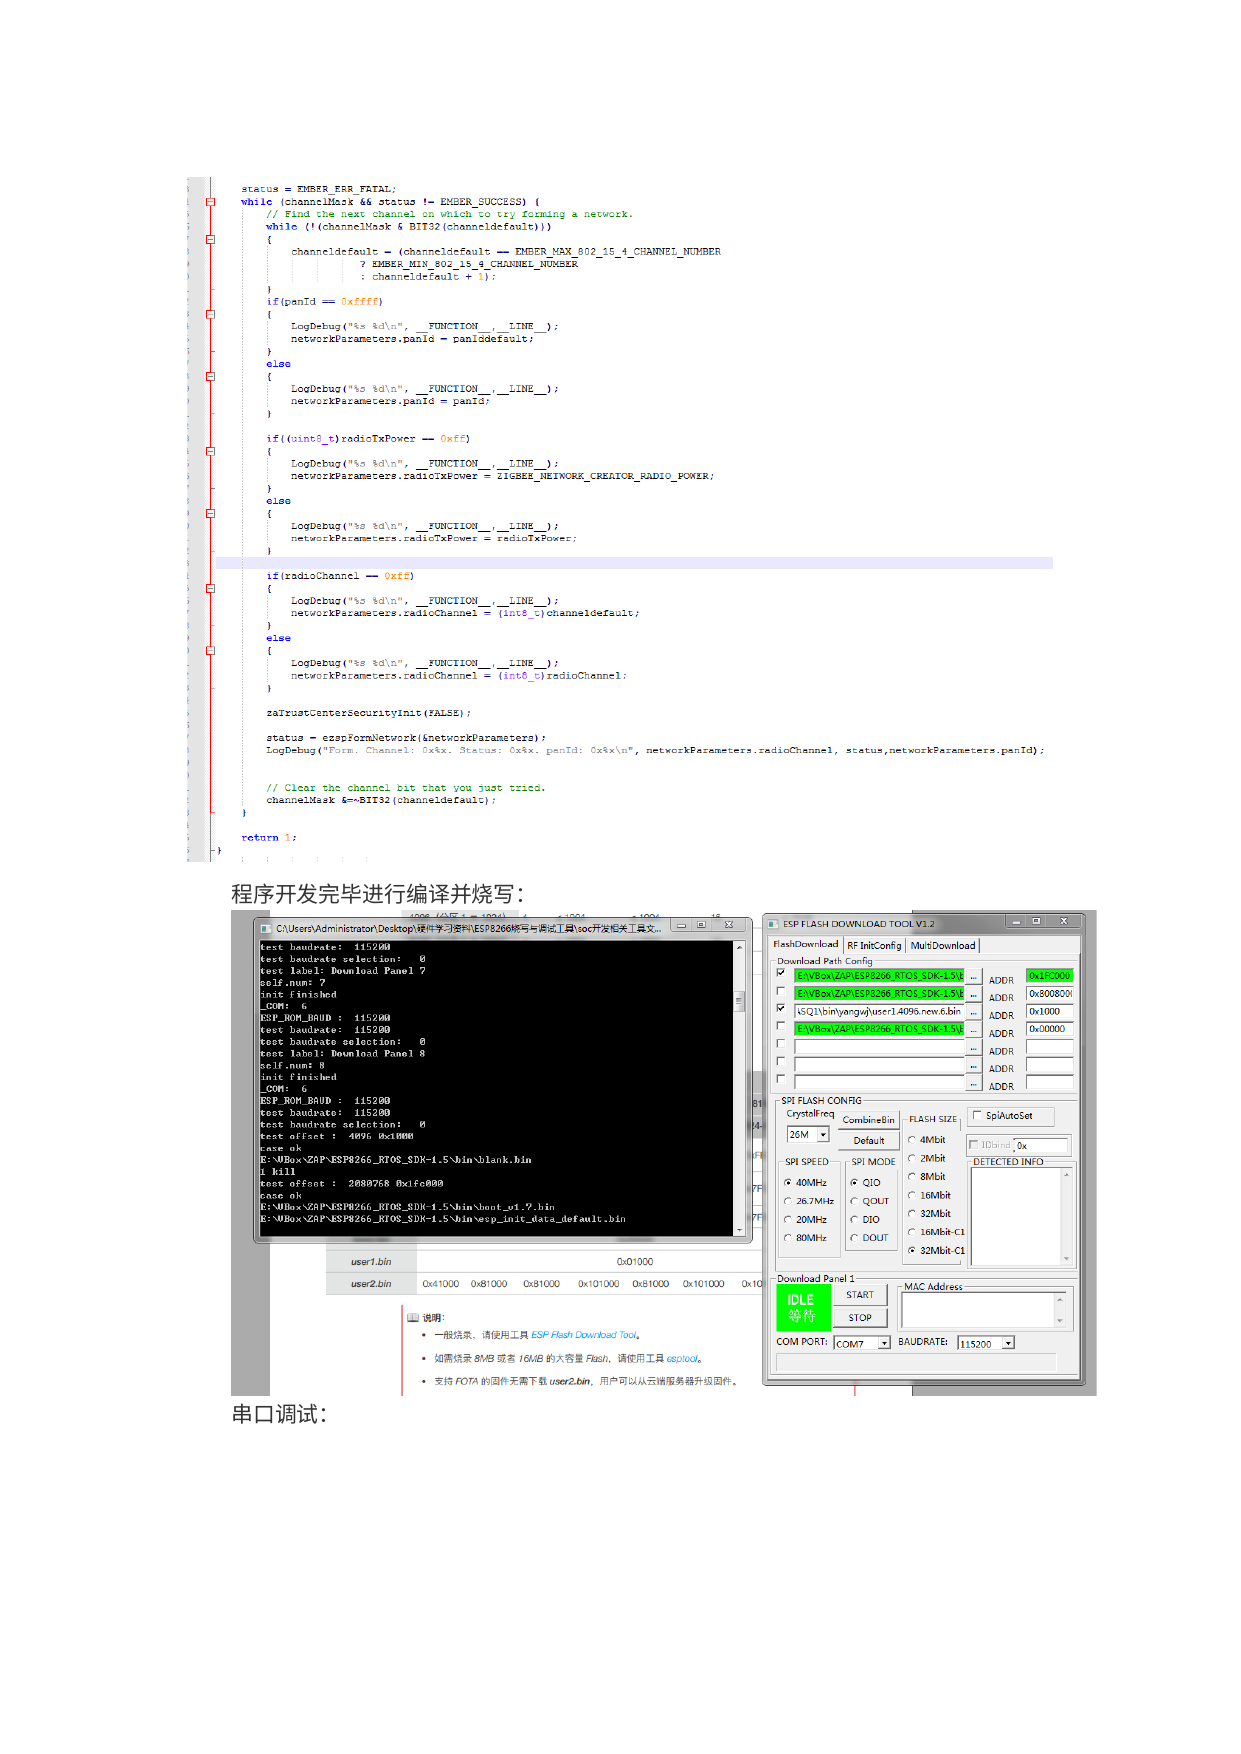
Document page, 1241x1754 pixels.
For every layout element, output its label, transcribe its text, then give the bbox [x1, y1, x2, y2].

picture [187, 177, 1053, 862]
picture [231, 910, 1097, 1396]
text 串口调试： [187, 1397, 1053, 1429]
text 程序开发完毕进行编译并烧写： [187, 877, 1053, 909]
